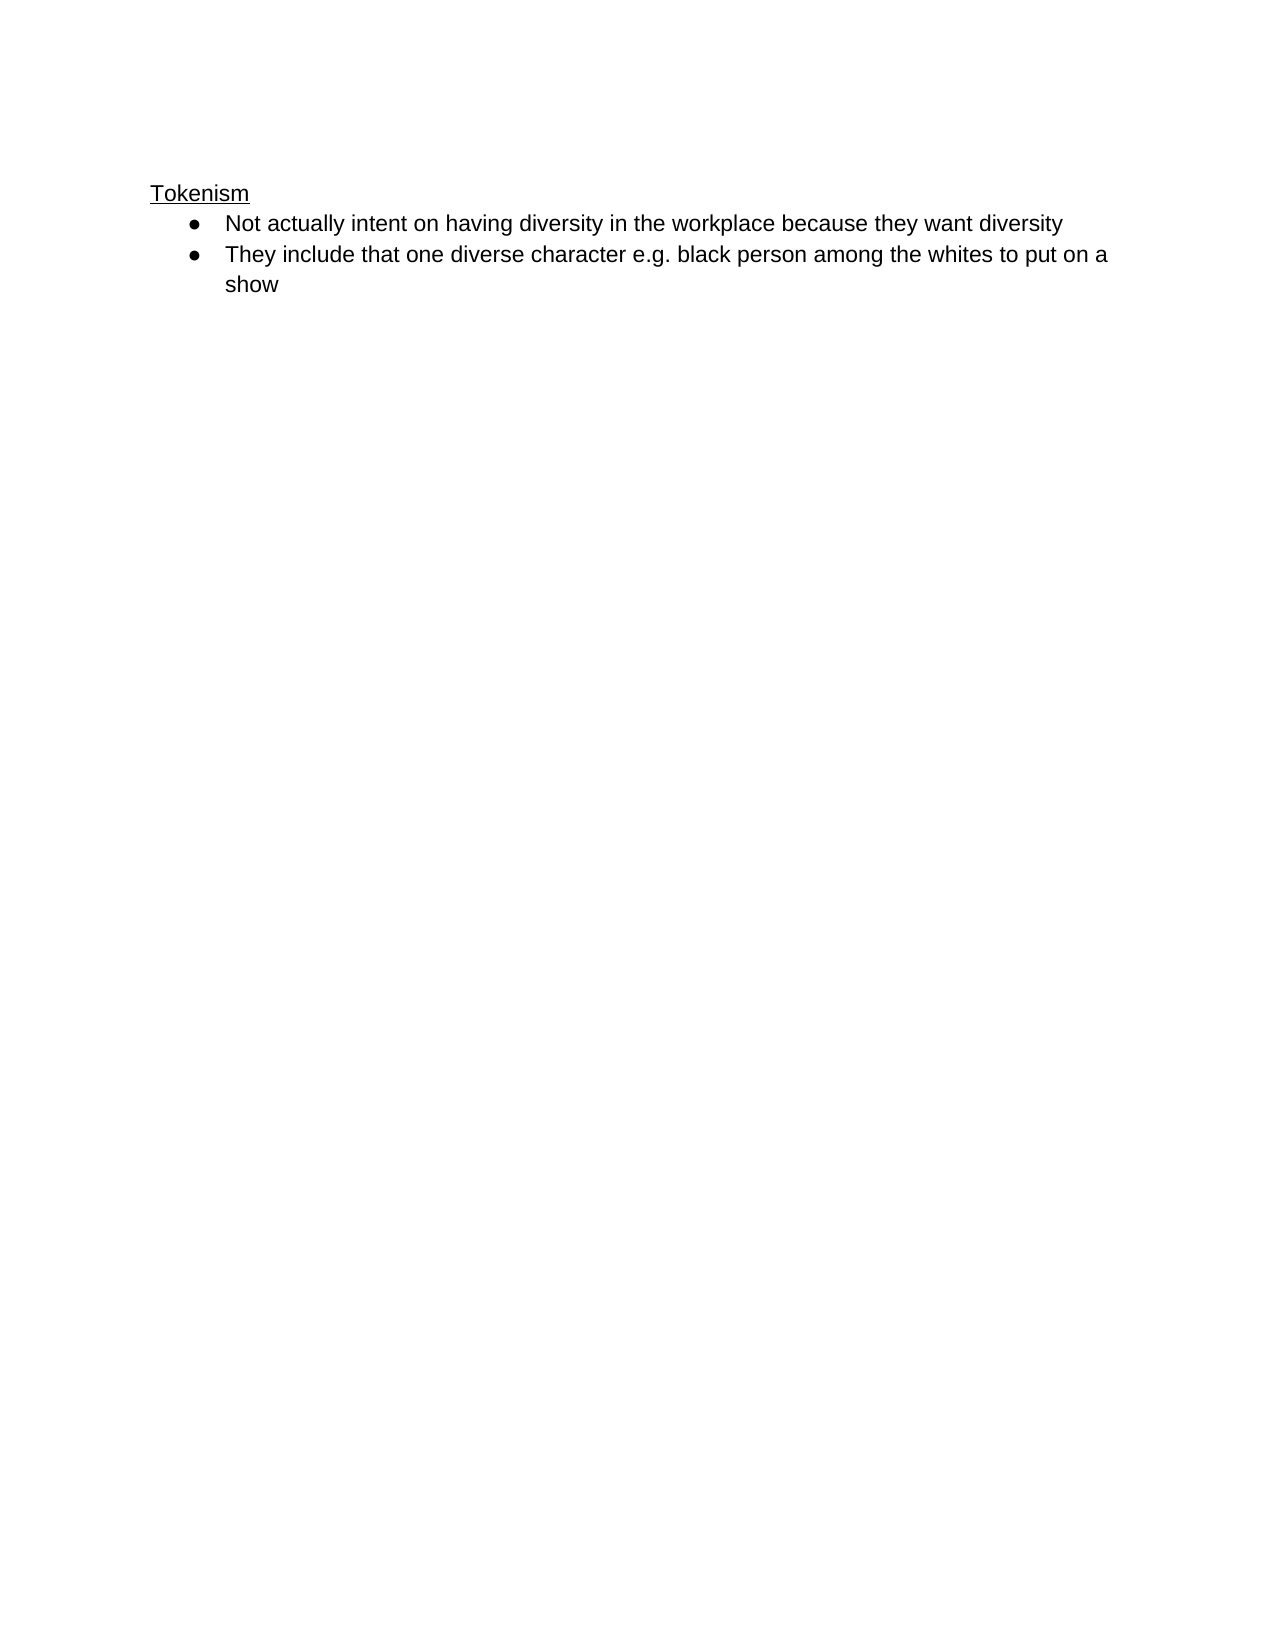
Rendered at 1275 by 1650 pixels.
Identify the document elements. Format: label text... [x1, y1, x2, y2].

list Not actually intent on having diversity in the workplace because they want diversity [187, 210, 1125, 237]
text Tokenism [150, 180, 1125, 207]
list They include that one diverse character e.g. black person among the whites to put on a show [187, 241, 1125, 297]
